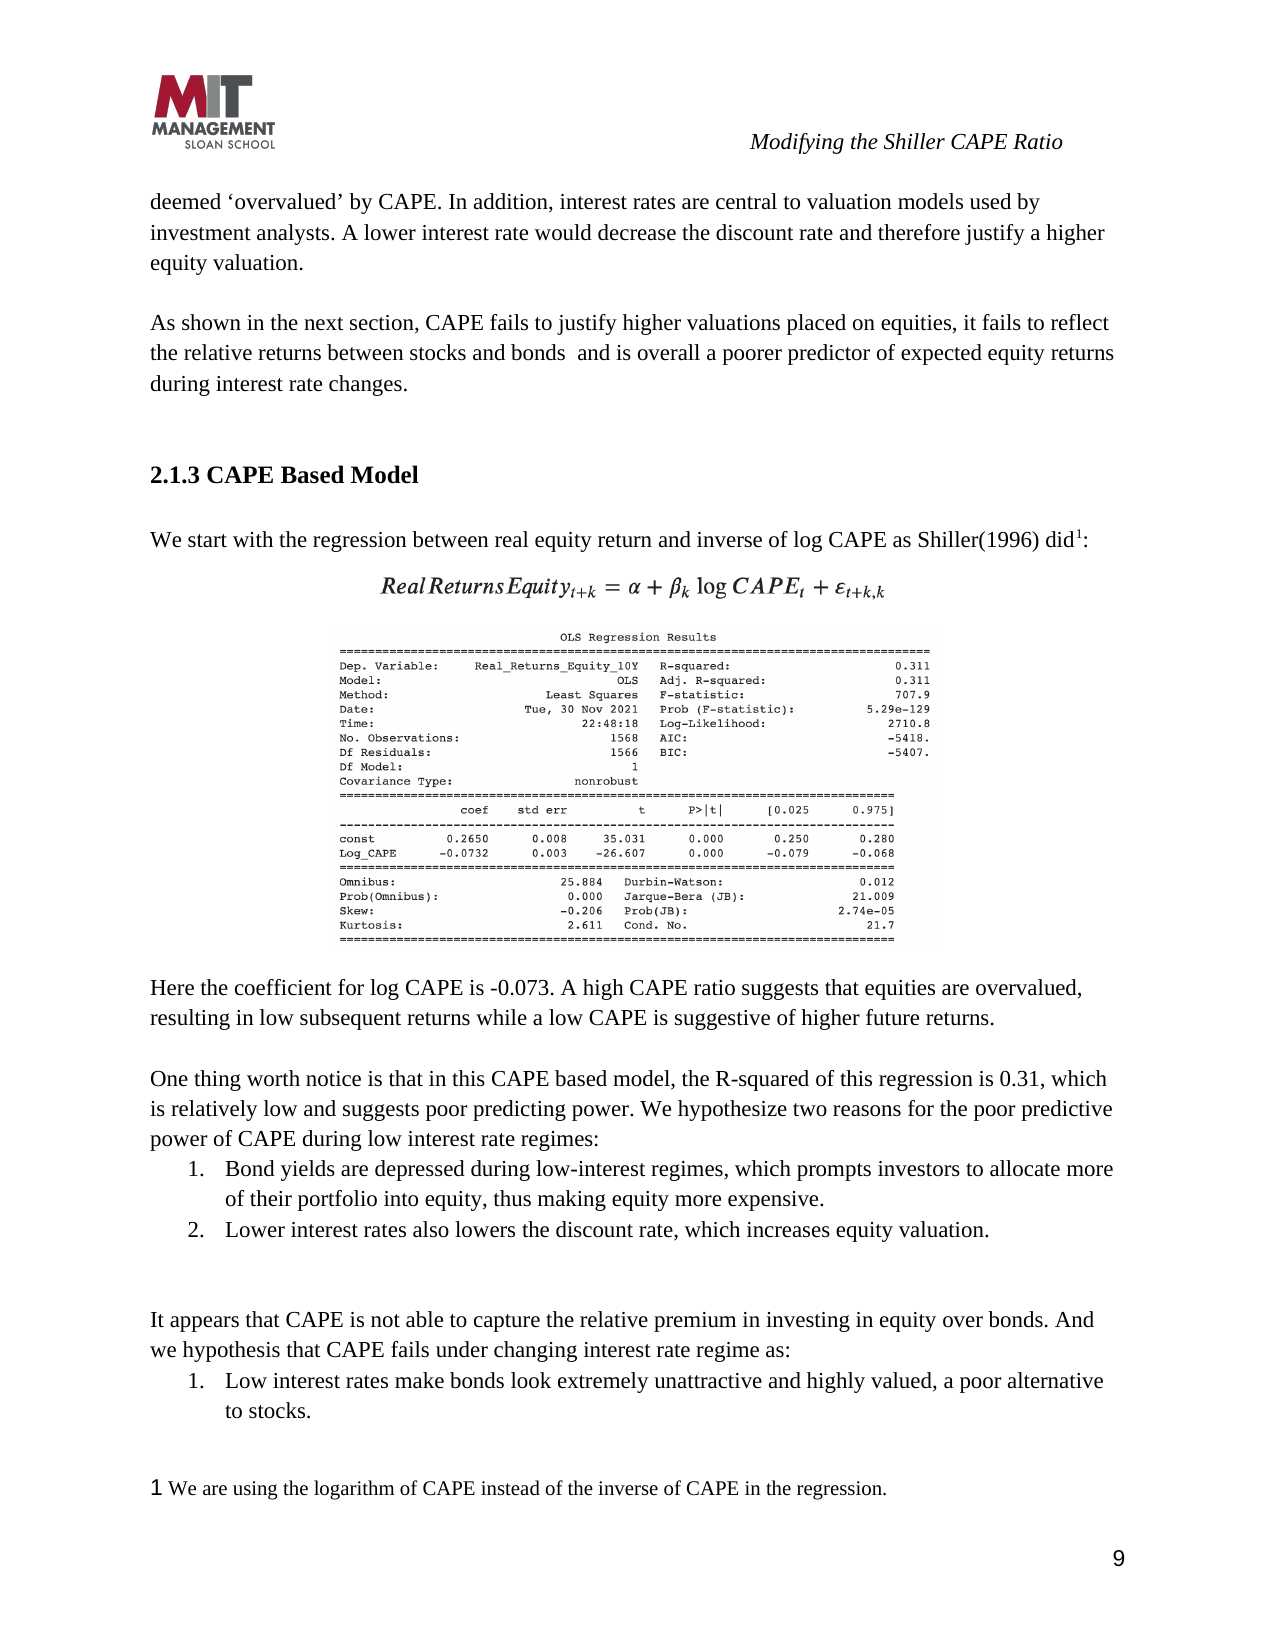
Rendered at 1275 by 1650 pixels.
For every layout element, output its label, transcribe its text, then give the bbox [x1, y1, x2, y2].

text It appears that CAPE is not able to capture the relative premium in investing in equity over bonds. And we hypothesis that CAPE fails under changing interest rate regime as: [150, 1306, 1125, 1363]
text 2.1.3 CAPE Based Model [150, 460, 1125, 489]
list Lower interest rates also lowers the discount rate, which increases equity valuation. [187, 1216, 1125, 1242]
text As shown in the next section, CAPE fails to justify higher valuations placed on equities, it fails to reflect the relative returns between stocks and bonds and is overall a poorer predictor of expected equity returns during interest rate changes. [150, 309, 1125, 396]
picture [375, 570, 900, 602]
text Here the coefficient for log CAPE is -0.073. A high CAPE ratio suggests that equities are overvalued, resulting in low subsequent returns while a low CAPE is suggestive of higher future returns. [150, 974, 1125, 1031]
list Bond yields are depressed during low-interest regimes, which prompts investors to allocate more of their portfolio into equity, thus making equity more expensive. [187, 1155, 1125, 1212]
picture [335, 627, 940, 948]
picture [150, 75, 277, 150]
list Low interest rates make bonds look extremely unattractive and highly valued, a poor alternative to stocks. [187, 1367, 1125, 1423]
text We start with the regression between real equity return and inverse of log CAPE as Shiller(1996) did: [150, 526, 1125, 553]
text One thing worth notice is that in this CAPE based model, the R-squared of this regression is 0.31, which is relatively low and suggests poor predicting power. We hypothesize two reasons for the poor predictive power of CAPE during low interest rate regimes: [150, 1064, 1125, 1151]
